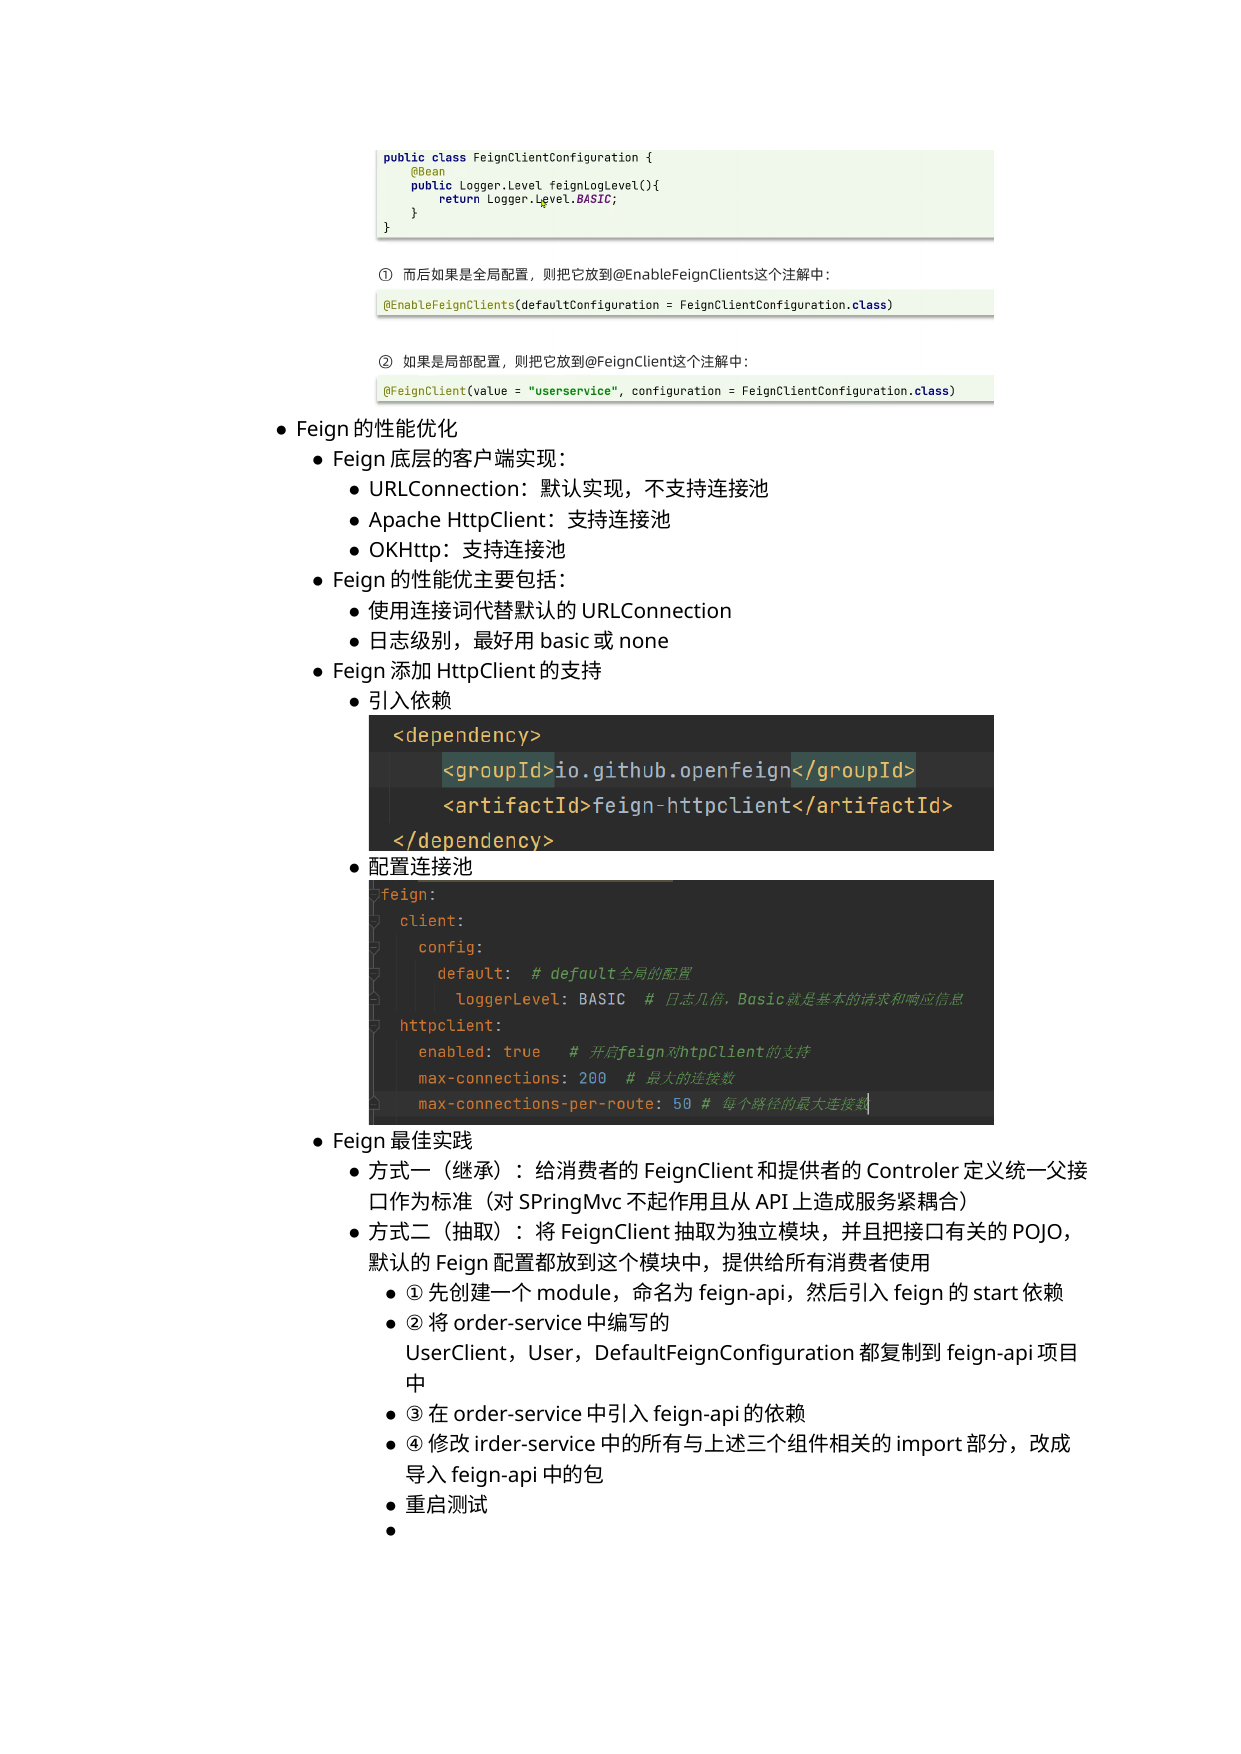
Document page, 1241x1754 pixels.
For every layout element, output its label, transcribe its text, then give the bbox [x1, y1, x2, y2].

list Feign底层的客户端实现： [311, 442, 1090, 473]
picture [368, 880, 994, 1125]
list OKHttp：支持连接池 [348, 533, 1090, 563]
picture [368, 150, 994, 412]
list Feign最佳实践 [311, 1124, 1090, 1155]
list ②将order-service中编写的UserClient，User，DefaultFeignConfiguration都复制到feign-api项目中 [384, 1306, 1090, 1397]
list Apache HttpClient：支持连接池 [348, 503, 1090, 533]
list 配置连接池 [348, 850, 1090, 880]
list ①先创建一个module，命名为feign-api，然后引入feign的start依赖 [384, 1276, 1090, 1306]
list 方式二（抽取）：将FeignClient抽取为独立模块，并且把接口有关的POJO，默认的Feign配置都放到这个模块中，提供给所有消费者使用 [348, 1215, 1090, 1276]
list 方式一（继承）：给消费者的FeignClient和提供者的Controler定义统一父接口作为标准（对SPringMvc不起作用且从API上造成服务紧耦合） [348, 1155, 1090, 1215]
list 使用连接词代替默认的URLConnection [348, 594, 1090, 624]
list 引入依赖 [348, 685, 1090, 715]
list ④修改irder-service中的所有与上述三个组件相关的import部分，改成导入feign-api中的包 [384, 1427, 1090, 1488]
list Feign的性能优主要包括： [311, 563, 1090, 594]
list Feign的性能优化 [275, 412, 1090, 442]
list 日志级别，最好用basic或none [348, 624, 1090, 654]
list Feign添加HttpClient的支持 [311, 654, 1090, 685]
list URLConnection：默认实现，不支持连接池 [348, 473, 1090, 503]
list 重启测试 [384, 1488, 1090, 1518]
list ③在order-service中引入feign-api的依赖 [384, 1397, 1090, 1427]
picture [368, 715, 994, 851]
